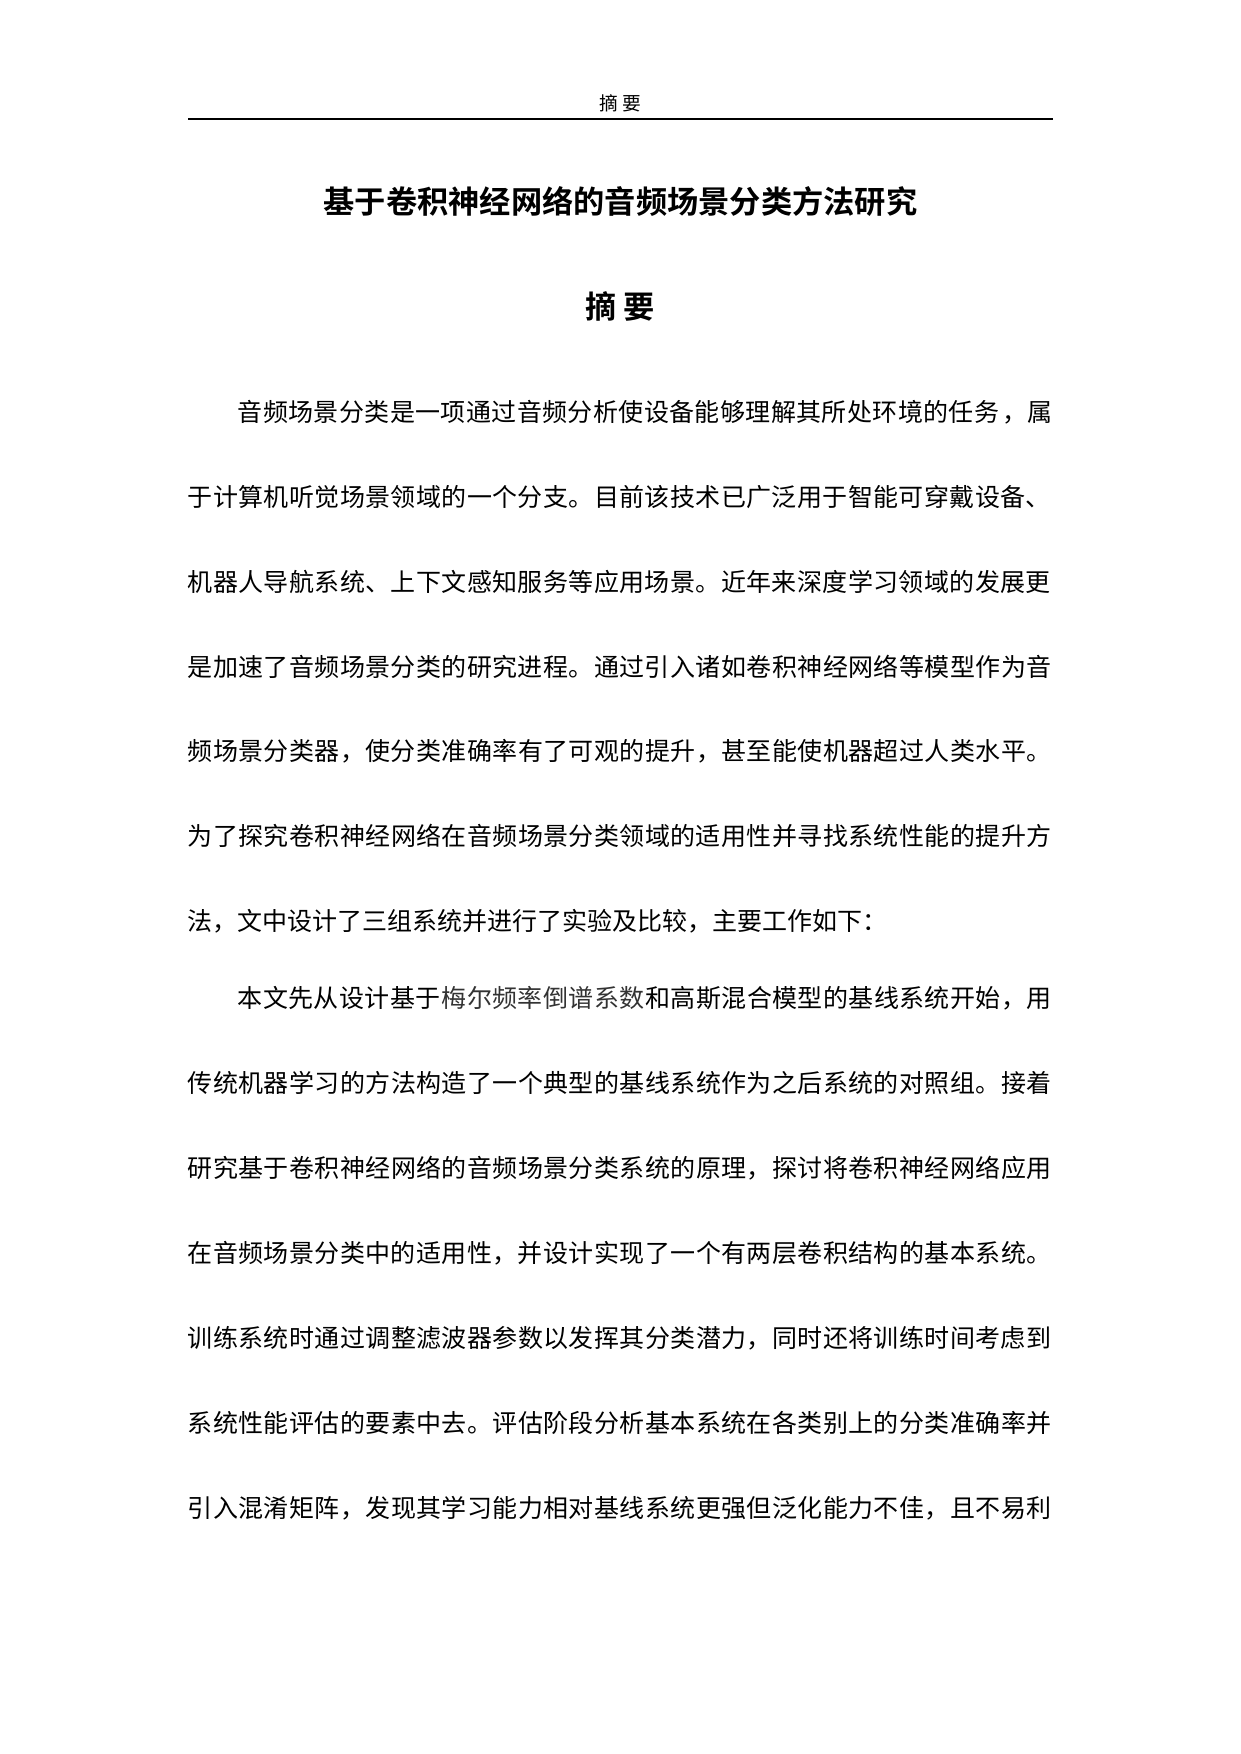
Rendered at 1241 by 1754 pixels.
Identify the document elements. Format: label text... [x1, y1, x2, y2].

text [187, 963, 1053, 1540]
text 基于卷积神经网络的音频场景分类方法研究 [187, 166, 1053, 233]
text 音频场景分类是一项通过音频分析使设备能够理解其所处环境的任务，属于计算机听觉场景领域的一个分支。目前该技术已广泛用于智能可穿戴设备、机器人导航系统、上下文感知服务等应用场景。近年来深度学习领域的发展更是加速了音频场景分类的研究进程。通过引入诸如卷积神经网络等模型作为音频场景分类器，使分类准确率有了可观的提升，甚至能使机器超过人类水平。为了探究卷积神经网络在音频场景分类领域的适用性并寻找系统性能的提升方法，文中设计了三组系统并进行了实验及比较，主要工作如下： [187, 376, 1053, 954]
subtitle 摘 要 [187, 271, 1053, 339]
